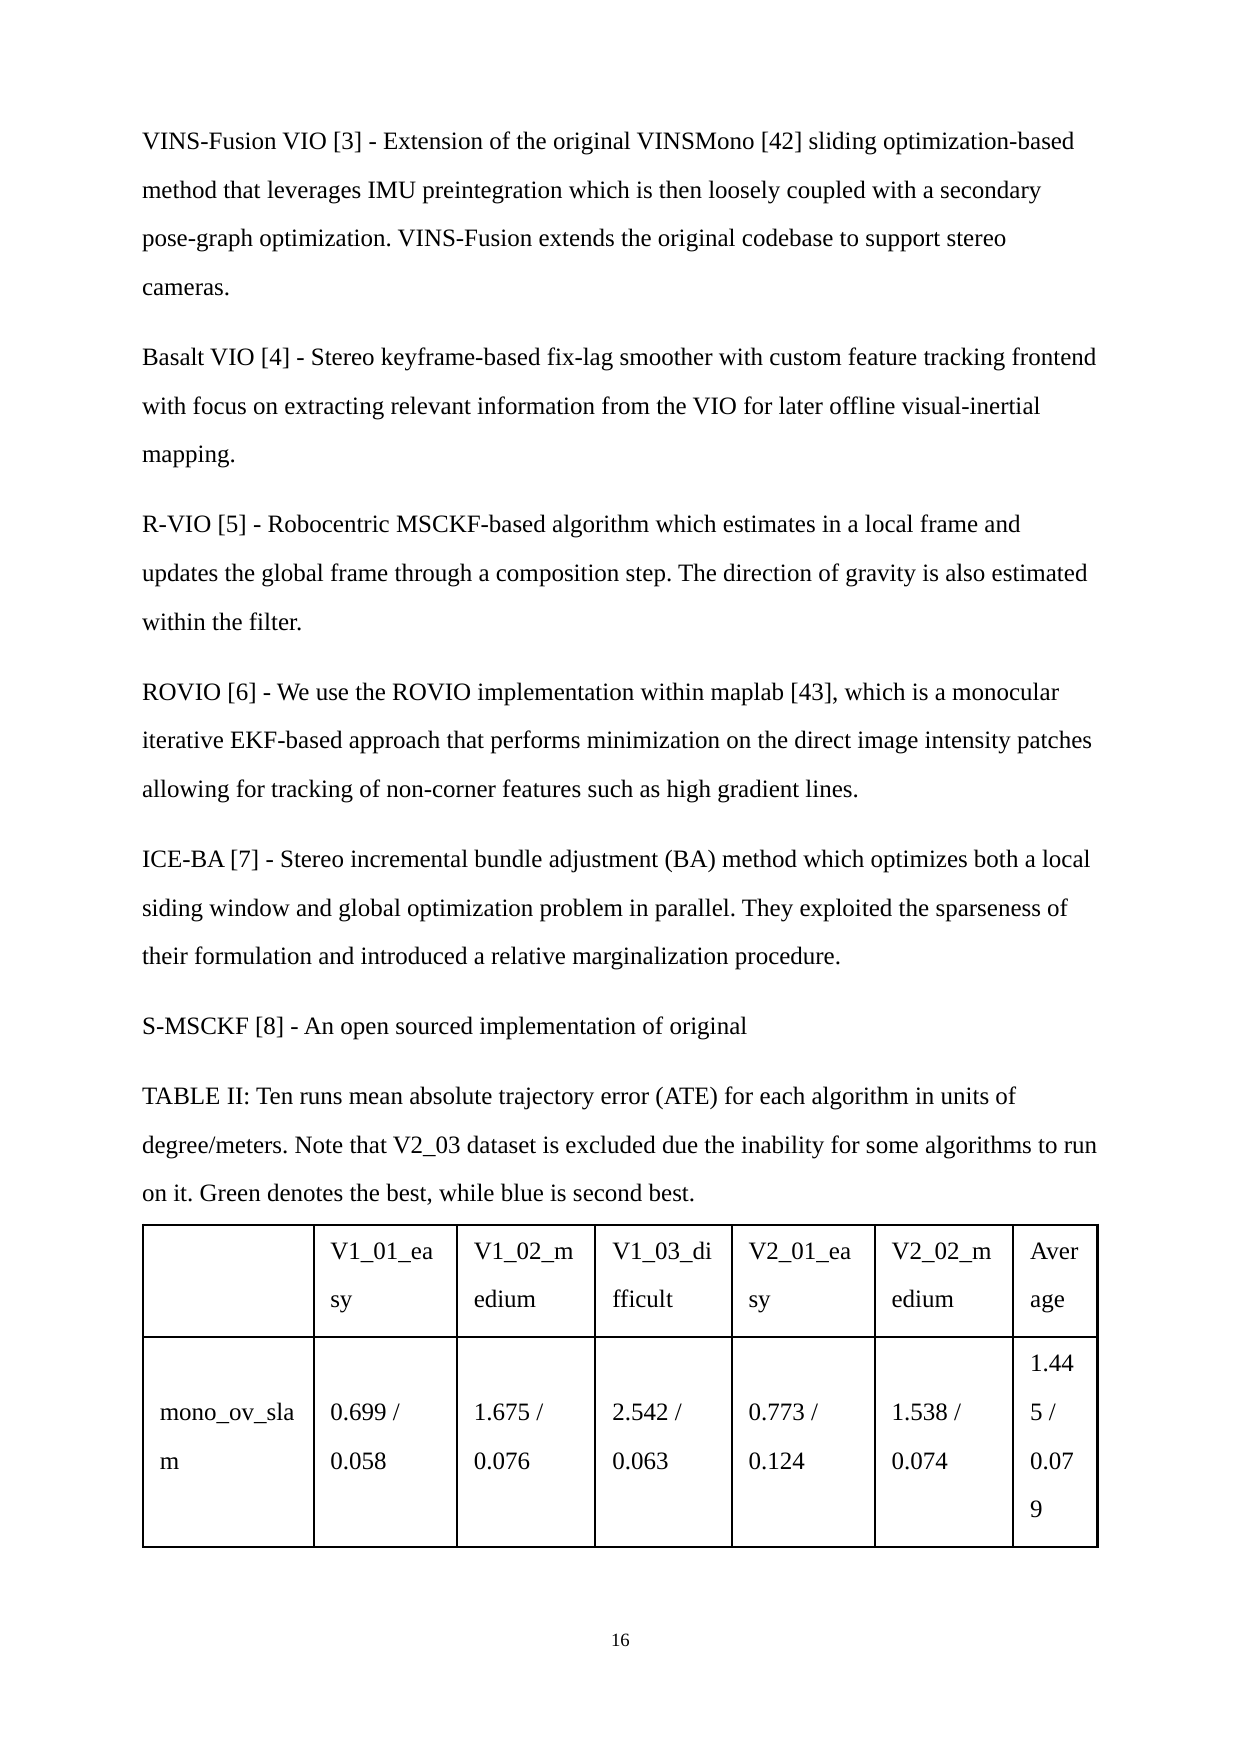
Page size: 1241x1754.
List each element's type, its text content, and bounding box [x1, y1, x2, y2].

text ICE-BA [7] - Stereo incremental bundle adjustment (BA) method which optimizes both a local siding window and global optimization problem in parallel. They exploited the sparseness of their formulation and introduced a relative marginalization procedure. [142, 842, 1098, 972]
table_cell 1.538 / 0.074 [876, 1338, 1012, 1546]
table_header [144, 1226, 313, 1336]
text S-MSCKF [8] - An open sourced implementation of original [142, 1009, 1098, 1042]
table_header V1_01_easy [315, 1226, 456, 1336]
table_cell 2.542 / 0.063 [596, 1338, 731, 1546]
table_header Average [1014, 1226, 1096, 1336]
text R-VIO [5] - Robocentric MSCKF-based algorithm which estimates in a local frame and updates the global frame through a composition step. The direction of gravity is also estimated within the filter. [142, 507, 1098, 637]
table_cell 0.773 / 0.124 [733, 1338, 874, 1546]
table_cell 1.445 / 0.079 [1014, 1338, 1096, 1546]
table_header V2_02_medium [876, 1226, 1012, 1336]
table_cell 1.675 / 0.076 [458, 1338, 594, 1546]
table_cell mono_ov_slam [144, 1338, 313, 1546]
table_header V2_01_easy [733, 1226, 874, 1336]
table_header V1_03_difficult [596, 1226, 731, 1336]
text TABLE II: Ten runs mean absolute trajectory error (ATE) for each algorithm in units of degree/meters. Note that V2_03 dataset is excluded due the inability for some algorithms to run on it. Green denotes the best, while blue is second best. [142, 1079, 1098, 1209]
text ROVIO [6] - We use the ROVIO implementation within maplab [43], which is a monocular iterative EKF-based approach that performs minimization on the direct image intensity patches allowing for tracking of non-corner features such as high gradient lines. [142, 675, 1098, 805]
text VINS-Fusion VIO [3] - Extension of the original VINSMono [42] sliding optimization-based method that leverages IMU preintegration which is then loosely coupled with a secondary pose-graph optimization. VINS-Fusion extends the original codebase to support stereo cameras. [142, 124, 1098, 303]
text Basalt VIO [4] - Stereo keyframe-based fix-lag smoother with custom feature tracking frontend with focus on extracting relevant information from the VIO for later offline visual-inertial mapping. [142, 340, 1098, 470]
table_header V1_02_medium [458, 1226, 594, 1336]
table_cell 0.699 / 0.058 [315, 1338, 456, 1546]
